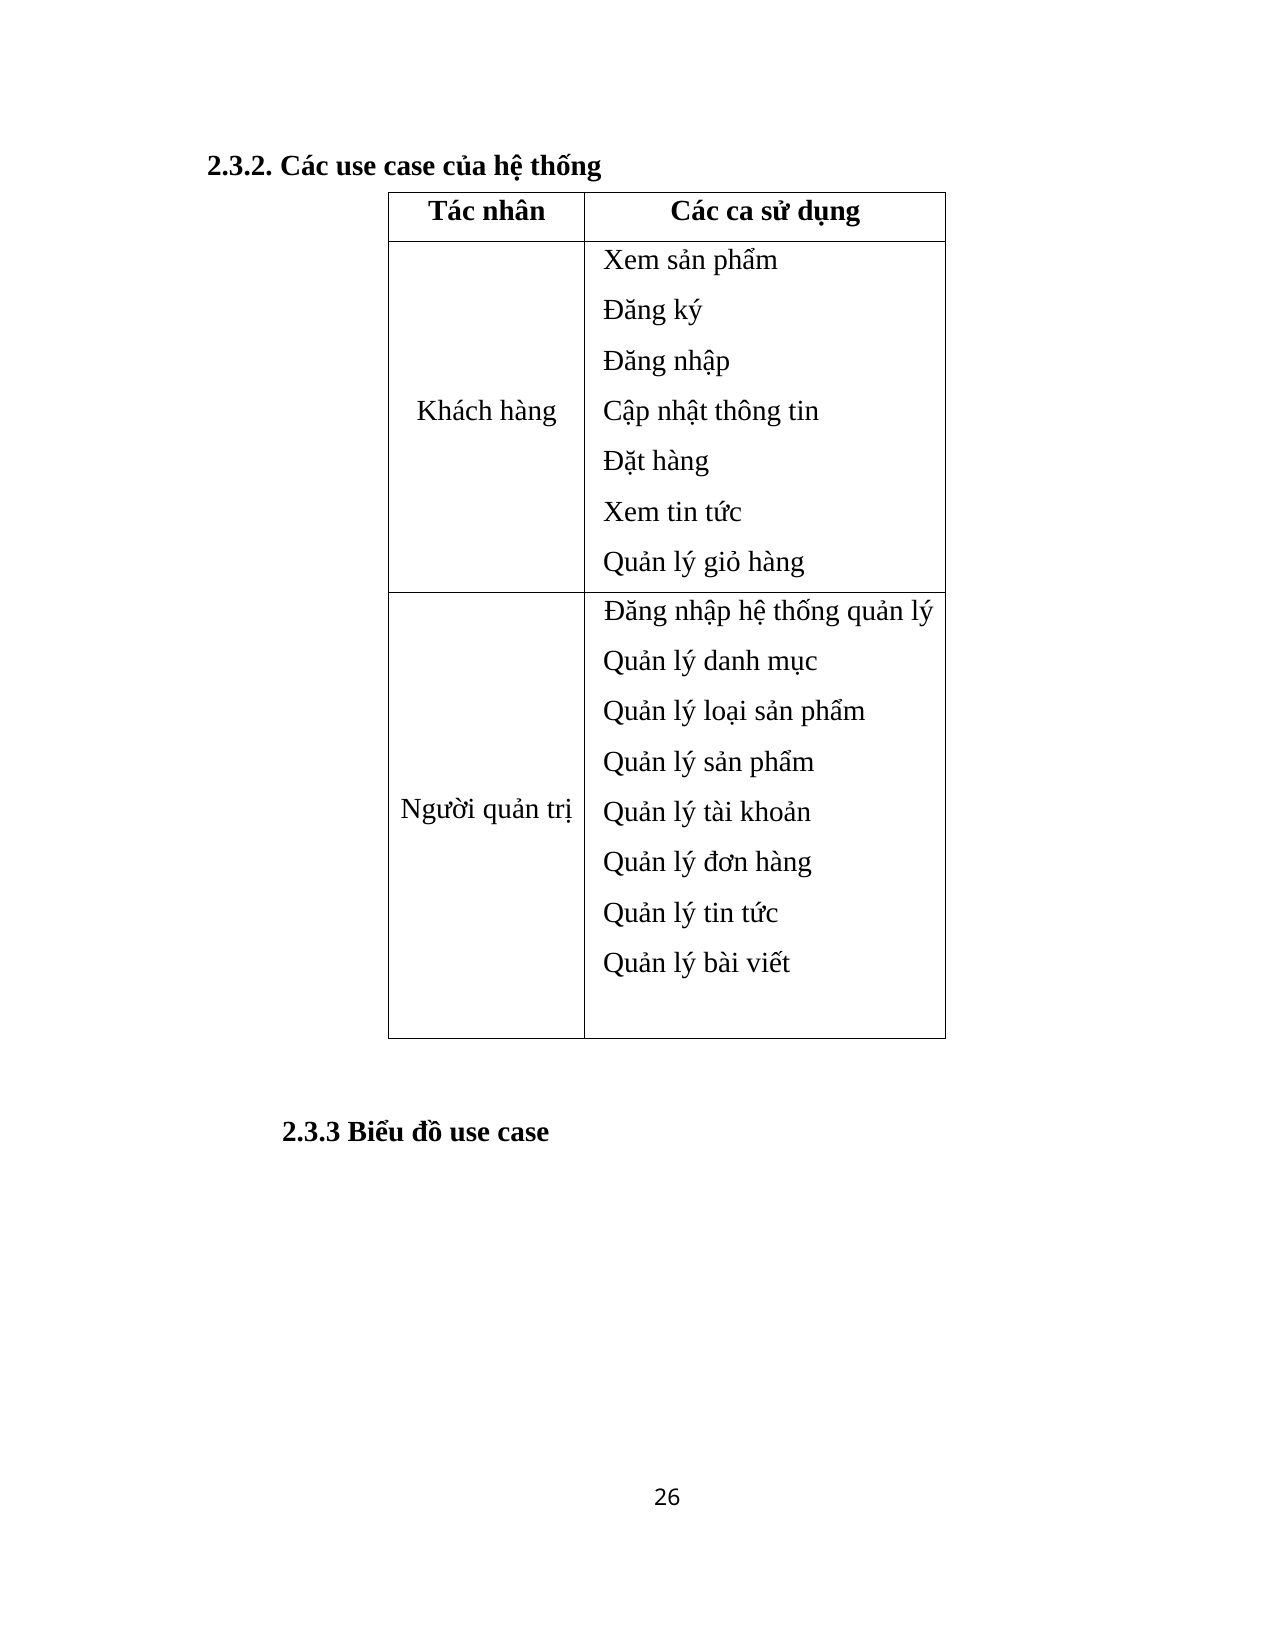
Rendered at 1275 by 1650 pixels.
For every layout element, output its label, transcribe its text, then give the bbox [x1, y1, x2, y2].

subtitle 2.3.2. Các use case của hệ thống [207, 148, 1127, 181]
table_cell Khách hàng [389, 242, 584, 592]
table_cell Đăng nhập hệ thống quản lý Quản lý danh mục Quản lý loại sản phẩm Quản lý sản phẩm Quản lý tài khoản Quản lý đơn hàng Quản lý tin tức Quản lý bài viết [585, 593, 945, 1038]
text 2.3.3 Biểu đồ use case [282, 1114, 1127, 1147]
table_cell Xem sản phẩm Đăng ký Đăng nhập Cập nhật thông tin Đặt hàng Xem tin tức Quản lý giỏ hàng [585, 242, 945, 592]
table_cell Người quản trị [389, 593, 584, 1038]
table_header Các ca sử dụng [585, 193, 945, 241]
table_header Tác nhân [389, 193, 584, 241]
